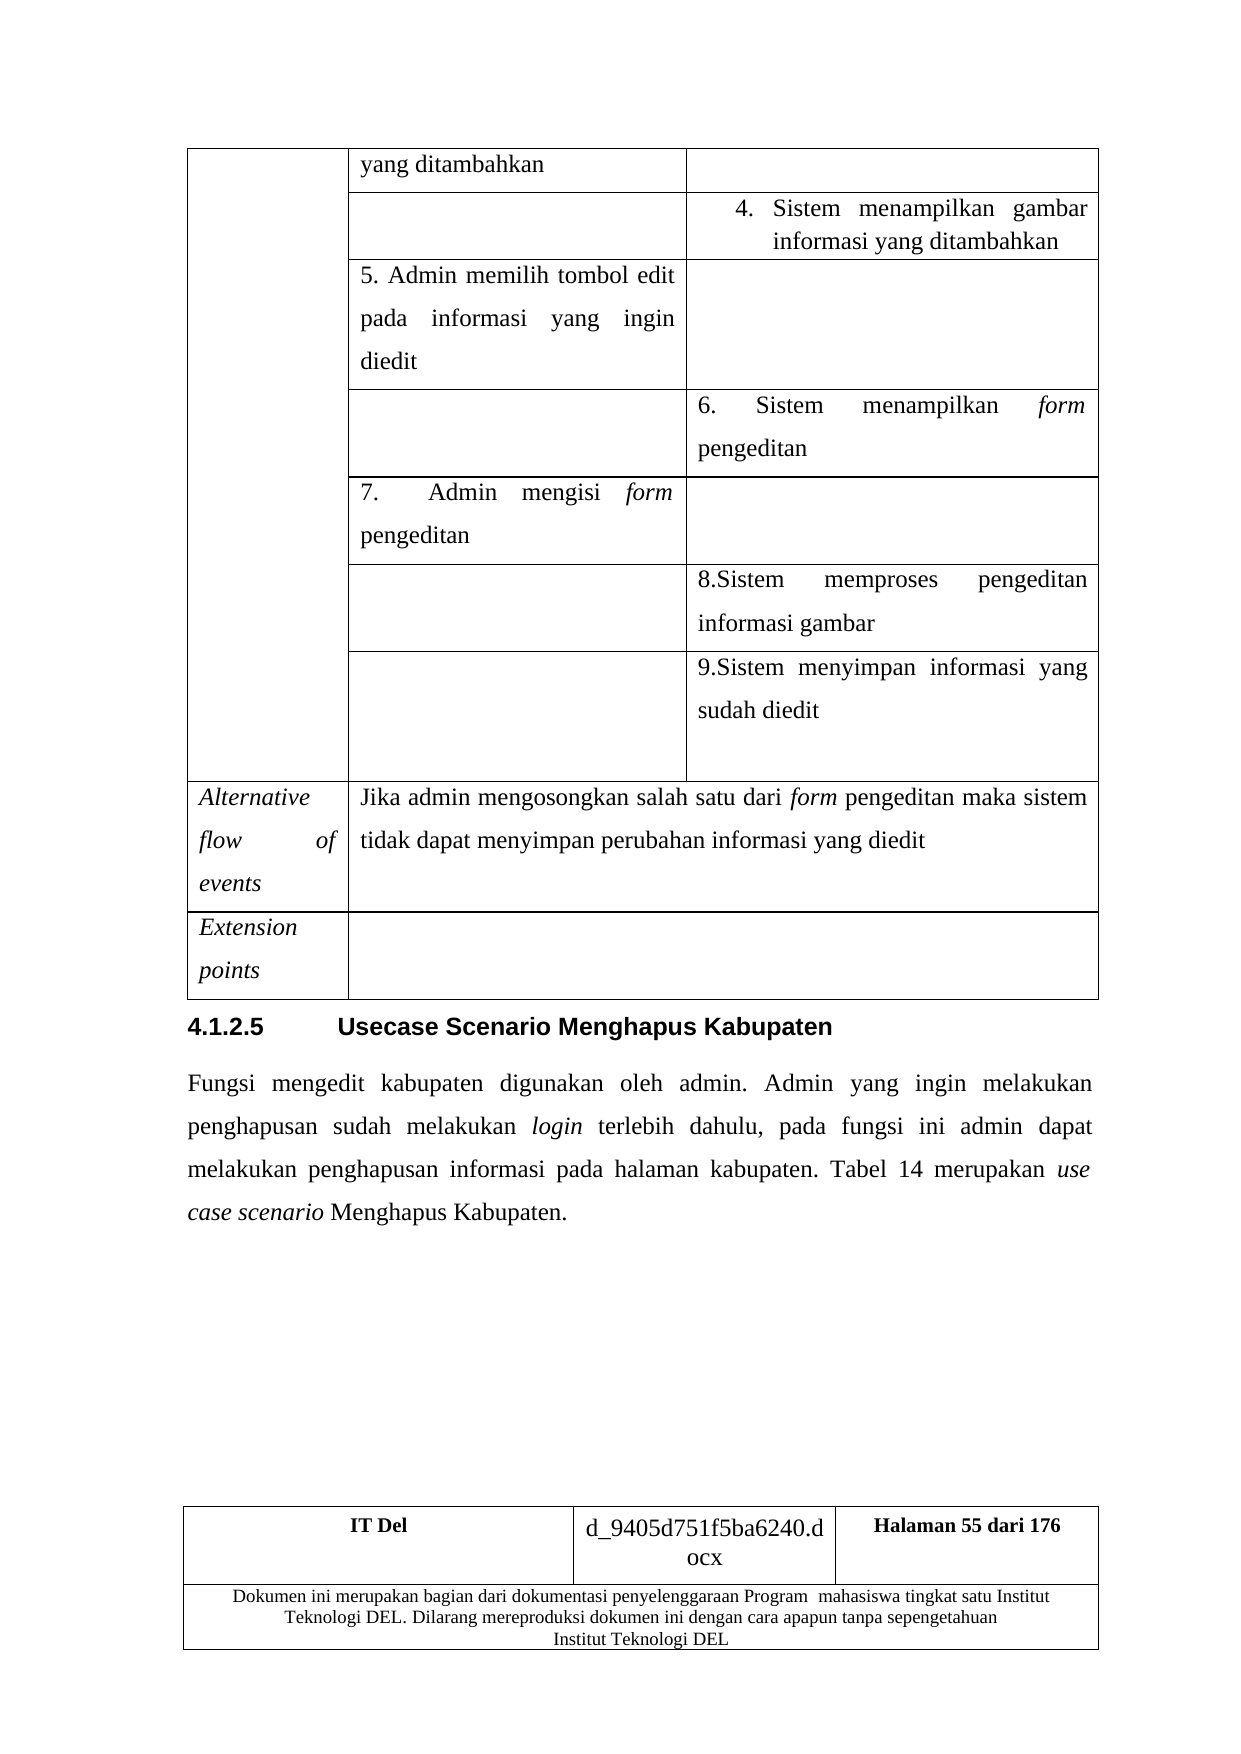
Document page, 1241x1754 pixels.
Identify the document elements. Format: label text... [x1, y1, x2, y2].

table_cell 6. Sistem menampilkan form pengeditan [687, 390, 1098, 476]
table_cell [349, 913, 1098, 998]
table_cell [349, 565, 686, 651]
table_cell [687, 260, 1098, 389]
table_cell [349, 652, 686, 781]
subtitle Usecase Scenario Menghapus Kabupaten [187, 1012, 1092, 1041]
table_cell 9.Sistem menyimpan informasi yang sudah diedit [687, 652, 1098, 781]
table_cell [349, 390, 686, 476]
table_cell [349, 193, 686, 259]
table_cell 7. Admin mengisi form pengeditan [349, 478, 686, 563]
table_cell Alternative flow of events [188, 782, 348, 911]
table_cell [687, 149, 1098, 192]
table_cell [349, 149, 686, 192]
subtitle Fungsi mengedit kabupaten digunakan oleh admin. Admin yang ingin melakukan penghapusan sudah melakukan login terlebih dahulu, pada fungsi ini admin dapat melakukan penghapusan informasi pada halaman kabupaten. Tabel 14 merupakan use case scenario Menghapus Kabupaten. [187, 1068, 1092, 1226]
table_cell Extension points [188, 913, 348, 998]
table_cell 8.Sistem memproses pengeditan informasi gambar [687, 565, 1098, 651]
table_cell 5. Admin memilih tombol edit pada informasi yang ingin diedit [349, 260, 686, 389]
table_cell Jika admin mengosongkan salah satu dari form pengeditan maka sistem tidak dapat menyimpan perubahan informasi yang diedit [349, 782, 1098, 911]
table_cell Sistem menampilkan gambar informasi yang ditambahkan [687, 193, 1098, 259]
table_cell [687, 478, 1098, 563]
